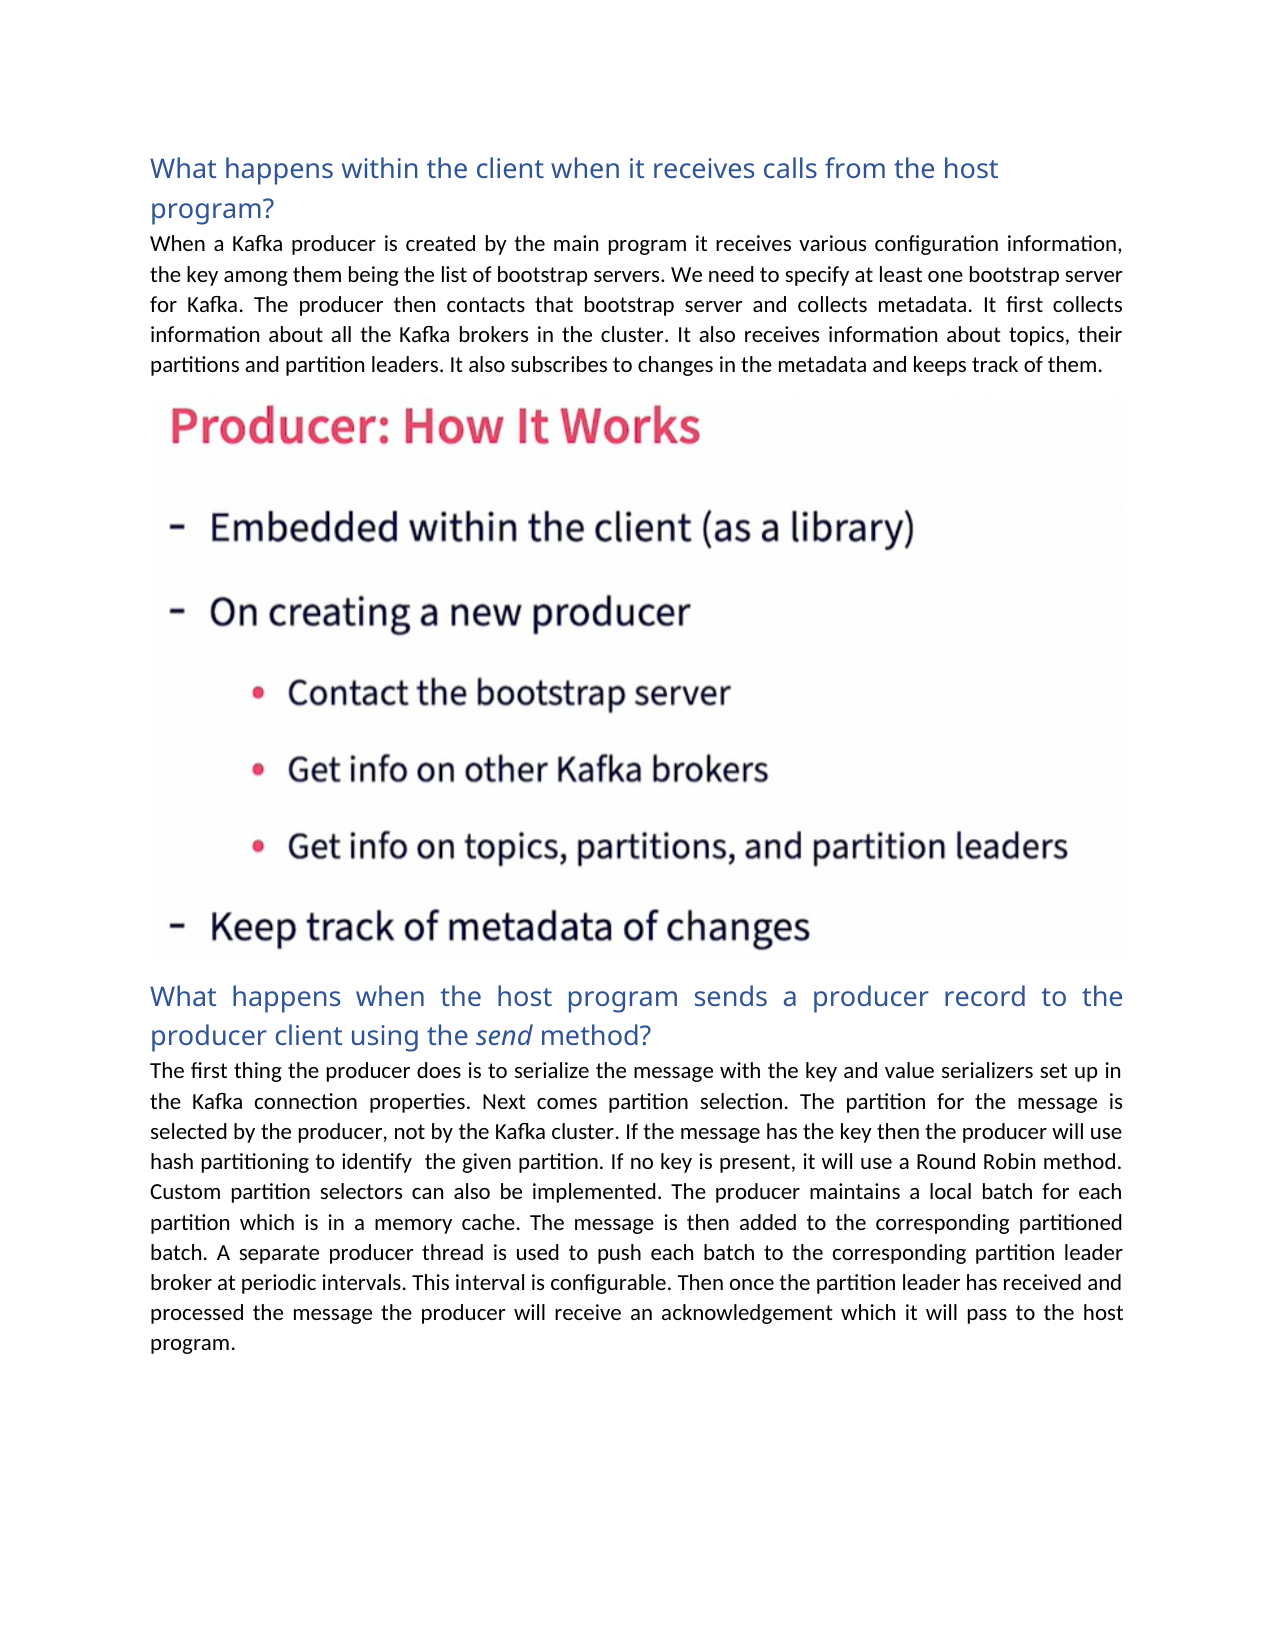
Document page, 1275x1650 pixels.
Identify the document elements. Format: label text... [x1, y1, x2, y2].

text When a Kafka producer is created by the main program it receives various configuration information, the key among them being the list of bootstrap servers. We need to specify at least one bootstrap server for Kafka. The producer then contacts that bootstrap server and collects metadata. It first collects information about all the Kafka brokers in the cluster. It also receives information about topics, their partitions and partition leaders. It also subscribes to changes in the metadata and keeps track of them. [150, 229, 1125, 378]
subtitle What happens when the host program sends a producer record to the producer client using the send method? [150, 977, 1125, 1054]
subtitle What happens within the client when it receives calls from the host program? [150, 150, 1125, 227]
text The first thing the producer does is to serialize the message with the key and value serializers set up in the Kafka connection properties. Next comes partition selection. The partition for the message is selected by the producer, not by the Kafka cluster. If the message has the key then the producer will use hash partitioning to identify the given partition. If no key is present, it will use a Round Robin method. Custom partition selectors can also be implemented. The producer maintains a local batch for each partition which is in a memory cache. The message is then added to the corresponding partitioned batch. A separate producer thread is used to push each batch to the corresponding partition leader broker at periodic intervals. This interval is configurable. Then once the partition leader has received and processed the message the producer will receive an acknowledgement which it will pass to the host program. [150, 1057, 1125, 1356]
picture [150, 397, 1125, 959]
